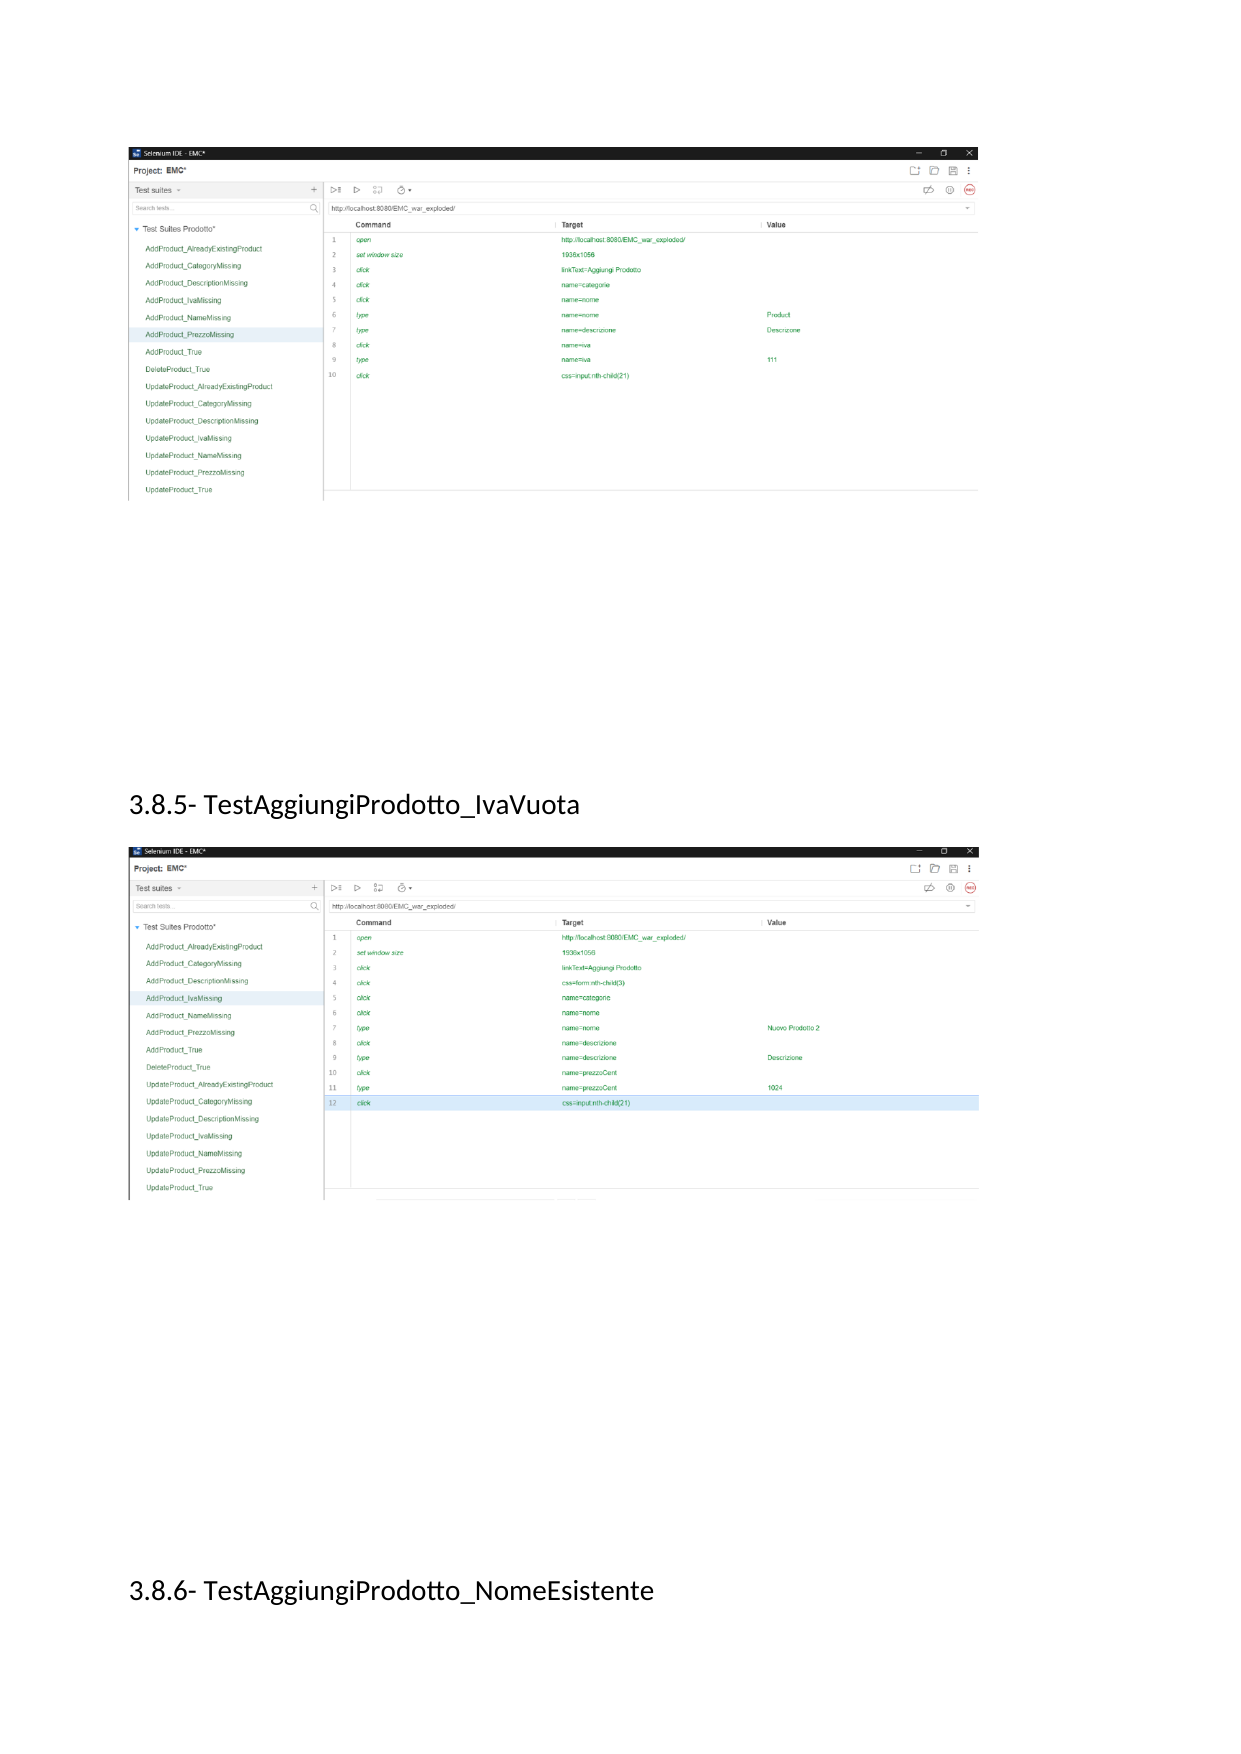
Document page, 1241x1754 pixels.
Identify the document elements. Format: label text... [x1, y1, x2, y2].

text 3.8.5- TestAggiungiProdotto_IvaVuota [129, 786, 1122, 822]
picture [128, 147, 1133, 583]
picture [128, 847, 1133, 1282]
text 3.8.6- TestAggiungiProdotto_NomeEsistente [129, 1572, 1122, 1608]
